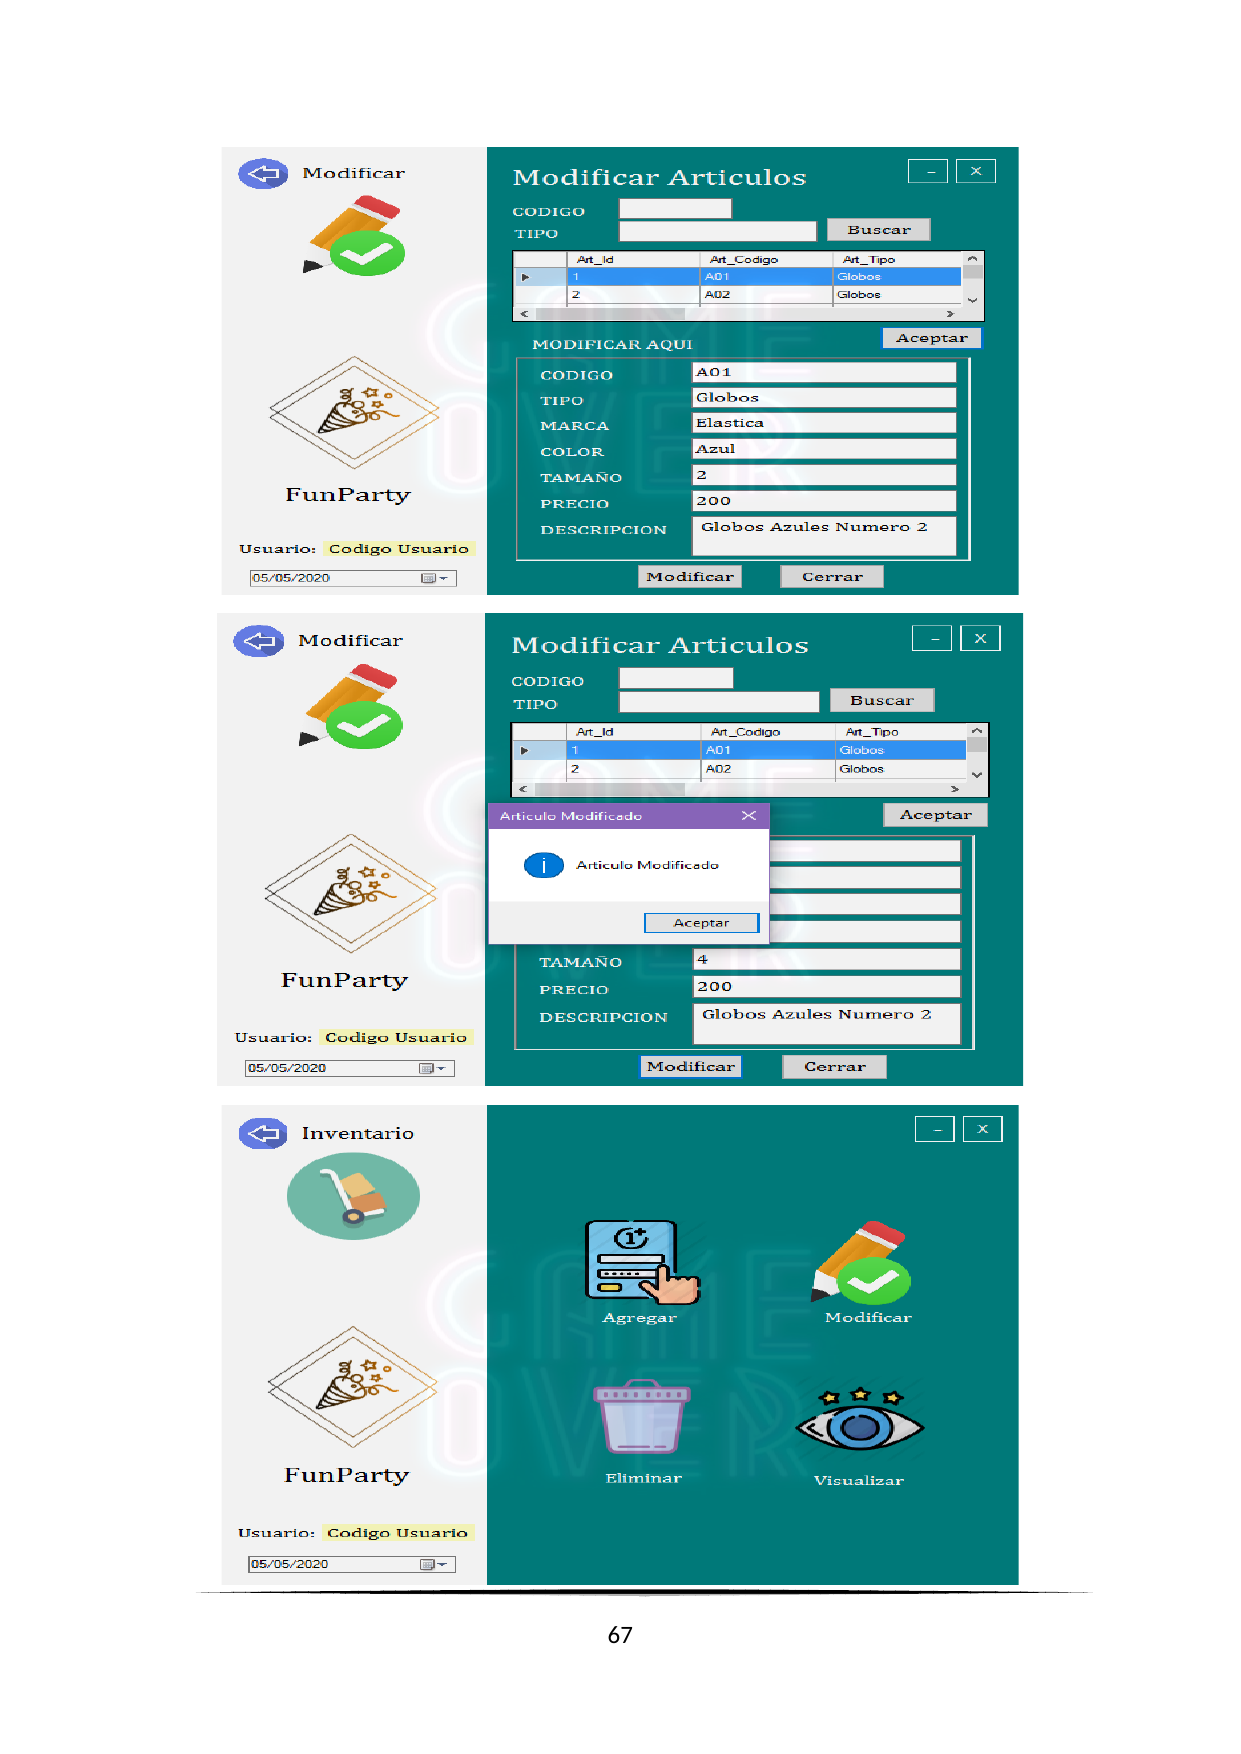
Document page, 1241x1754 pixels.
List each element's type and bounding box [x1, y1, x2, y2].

picture [217, 613, 1024, 1086]
picture [221, 1105, 1019, 1585]
picture [221, 147, 1019, 595]
picture [195, 1588, 1093, 1597]
